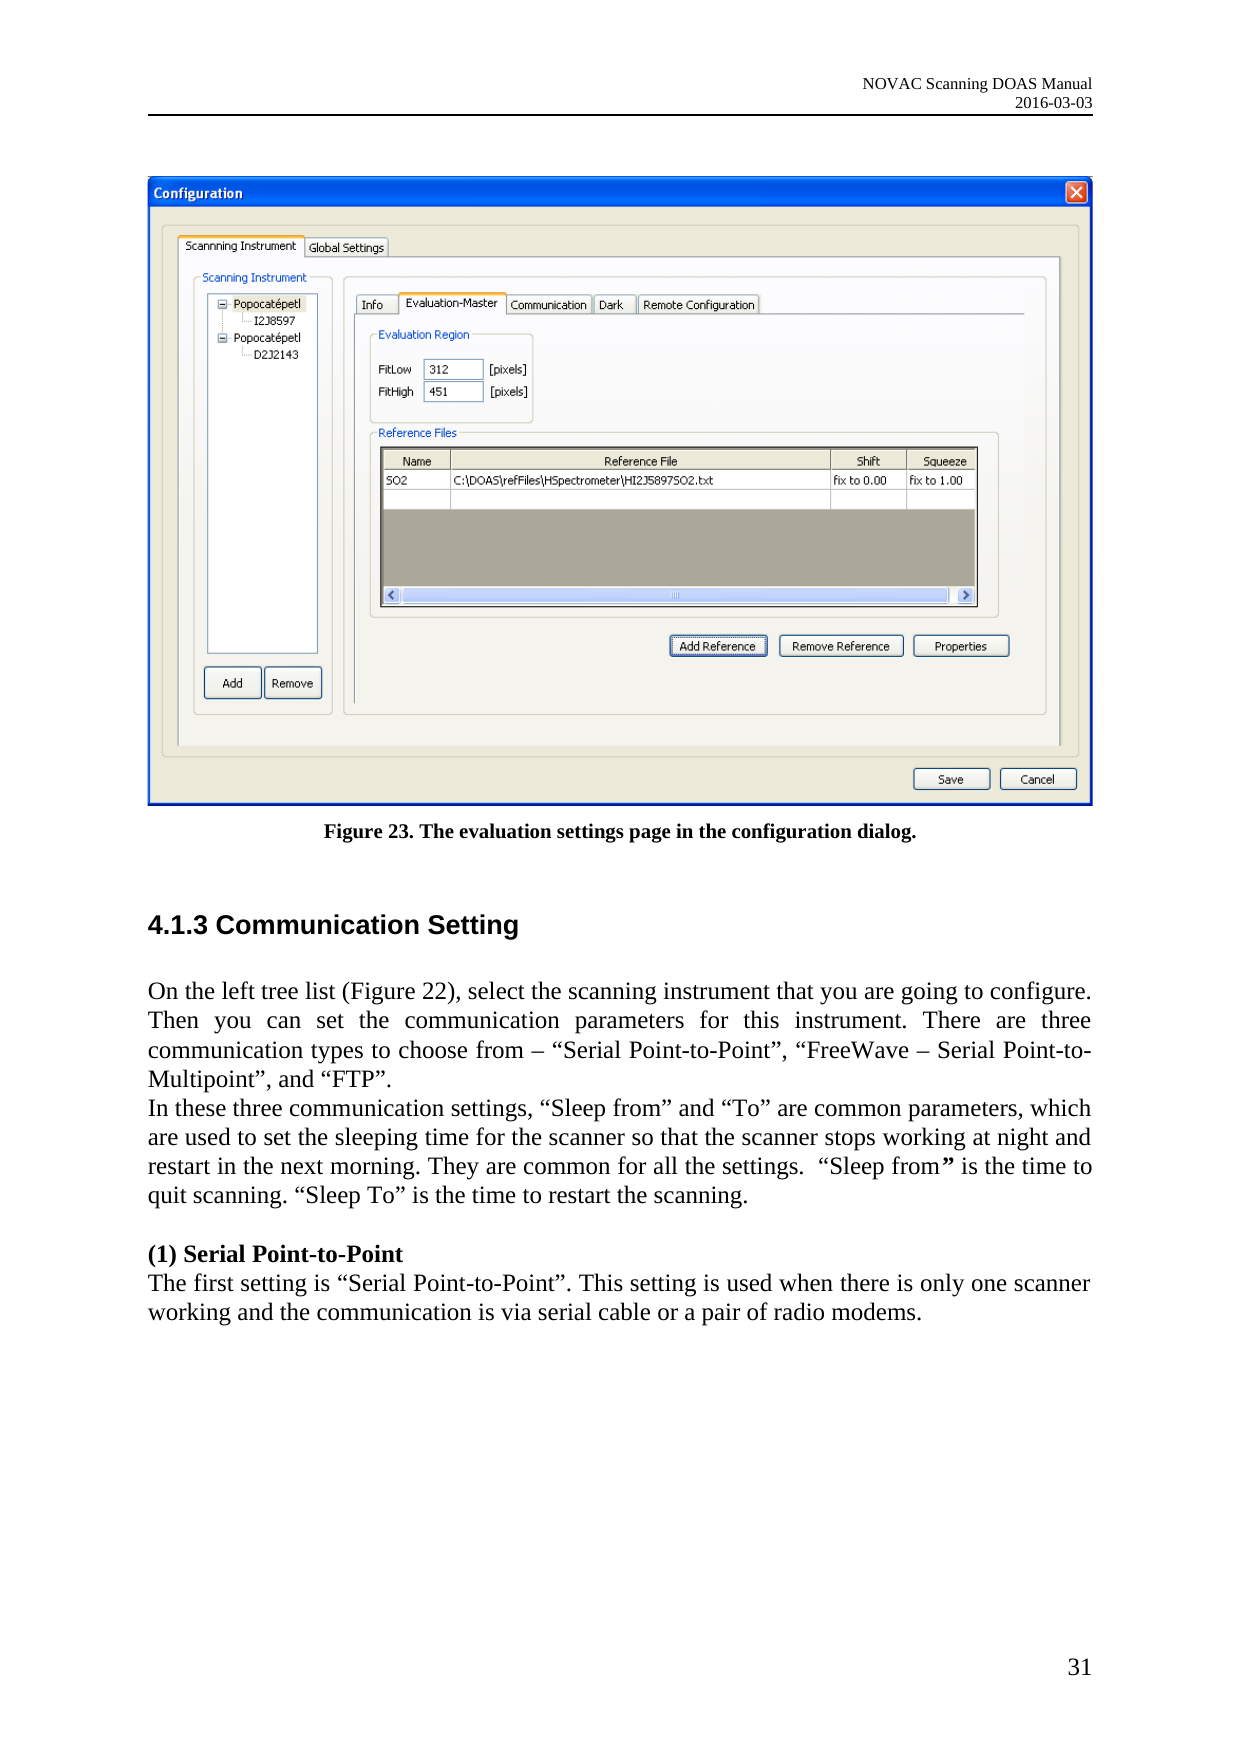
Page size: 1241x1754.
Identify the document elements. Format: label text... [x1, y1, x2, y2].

text The first setting is “Serial Point-to-Point”. This setting is used when there is only one scanner working and the communication is via serial cable or a pair of radio modems. [148, 1268, 1093, 1326]
text On the left tree list (Figure 1), select the scanning instrument that you are going to configure. Then you can set the communication parameters for this instrument. There are three communication types to choose from – “Serial Point-to-Point”, “FreeWave – Serial Point-to-Multipoint”, and “FTP”. [148, 976, 1093, 1093]
text Figure . The evaluation settings page in the configuration dialog. [148, 818, 1093, 843]
picture [147, 176, 1093, 806]
text (1) Serial Point-to-Point [148, 1238, 1093, 1268]
text In these three communication settings, “Sleep from” and “To” are common parameters, which are used to set the sleeping time for the scanner so that the scanner stops working at night and restart in the next morning. They are common for all the settings. “Sleep from” is the time to quit scanning. “Sleep To” is the time to restart the scanning. [148, 1093, 1093, 1209]
subtitle 4.1.3 Communication Setting [148, 909, 1093, 941]
